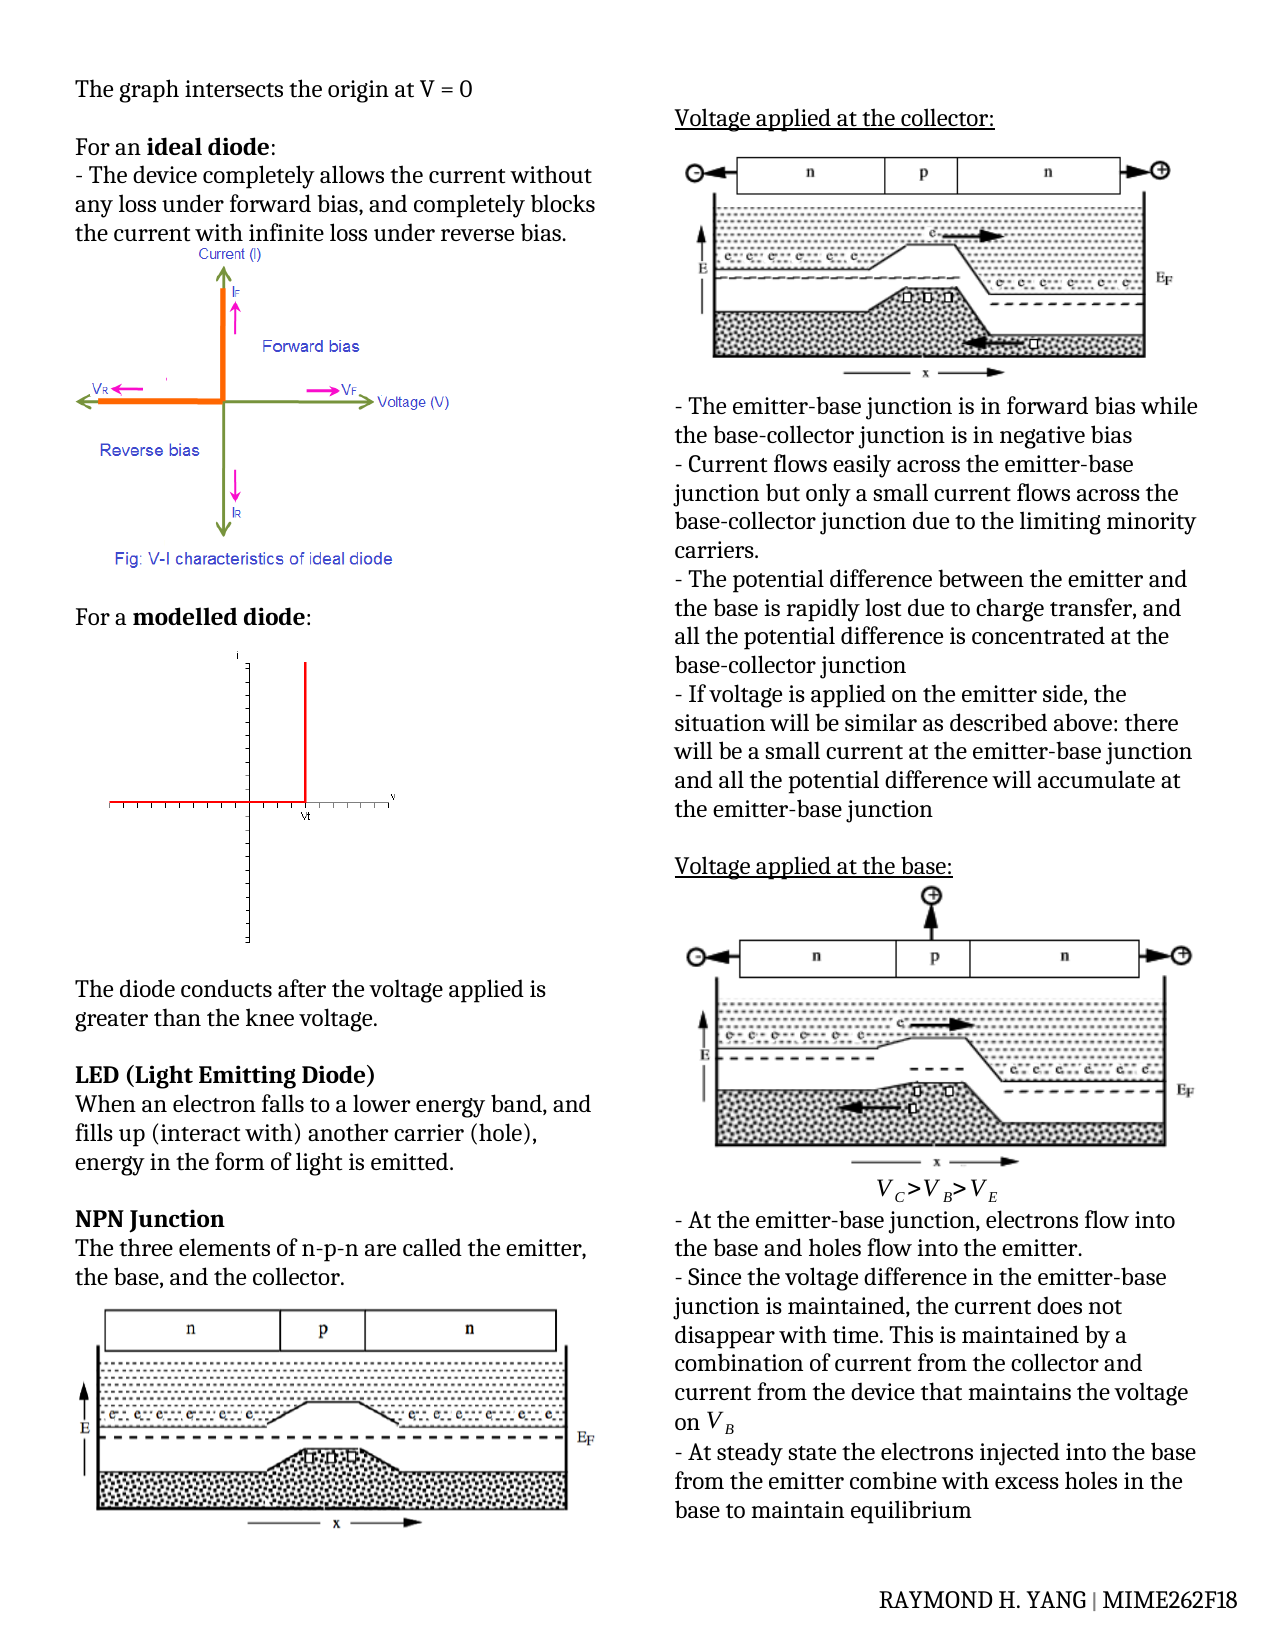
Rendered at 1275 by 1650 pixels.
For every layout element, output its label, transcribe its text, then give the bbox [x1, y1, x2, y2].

text The graph intersects the origin at V = 0 [75, 75, 601, 104]
text - The device completely allows the current without any loss under forward bias, and completely blocks the current with infinite loss under reverse bias. [75, 161, 601, 247]
text The three elements of n-p-n are called the emitter, the base, and the collector. [75, 1234, 601, 1291]
picture [674, 881, 1200, 1175]
text LED (Light Emitting Diode) [75, 1061, 601, 1090]
text NPN Junction [75, 1205, 601, 1234]
picture [674, 132, 1200, 393]
picture [75, 1291, 601, 1537]
picture [75, 631, 422, 975]
text For a modelled diode: [75, 603, 601, 632]
text - If voltage is applied on the emitter side, the situation will be similar as described above: there will be a small current at the emitter-base junction and all the potential difference will accumulate at the emitter-base junction [674, 680, 1200, 823]
text Voltage applied at the base: [674, 852, 1200, 881]
text - Current flows easily across the emitter-base junction but only a small current flows across the base-collector junction due to the limiting minority carriers. [674, 450, 1200, 565]
text The diode conducts after the voltage applied is greater than the knee voltage. [75, 975, 601, 1032]
text When an electron falls to a lower energy band, and fills up (interact with) another carrier (hole), energy in the form of light is emitted. [75, 1090, 601, 1176]
text - Since the voltage difference in the emitter-base junction is maintained, the current does not disappear with time. This is maintained by a combination of current from the collector and current from the device that maintains the voltage on [674, 1263, 1200, 1438]
text - The emitter-base junction is in forward bias while the base-collector junction is in negative bias [674, 393, 1200, 450]
text For an ideal diode: [75, 132, 601, 161]
picture [75, 247, 452, 574]
text Voltage applied at the collector: [674, 104, 1200, 132]
text - The potential difference between the emitter and the base is rapidly lost due to charge transfer, and all the potential difference is concentrated at the base-collector junction [674, 565, 1200, 680]
text - At steady state the electrons injected into the base from the emitter combine with excess holes in the base to maintain equilibrium [674, 1438, 1200, 1524]
text - At the emitter-base junction, electrons flow into the base and holes flow into the emitter. [674, 1206, 1200, 1263]
